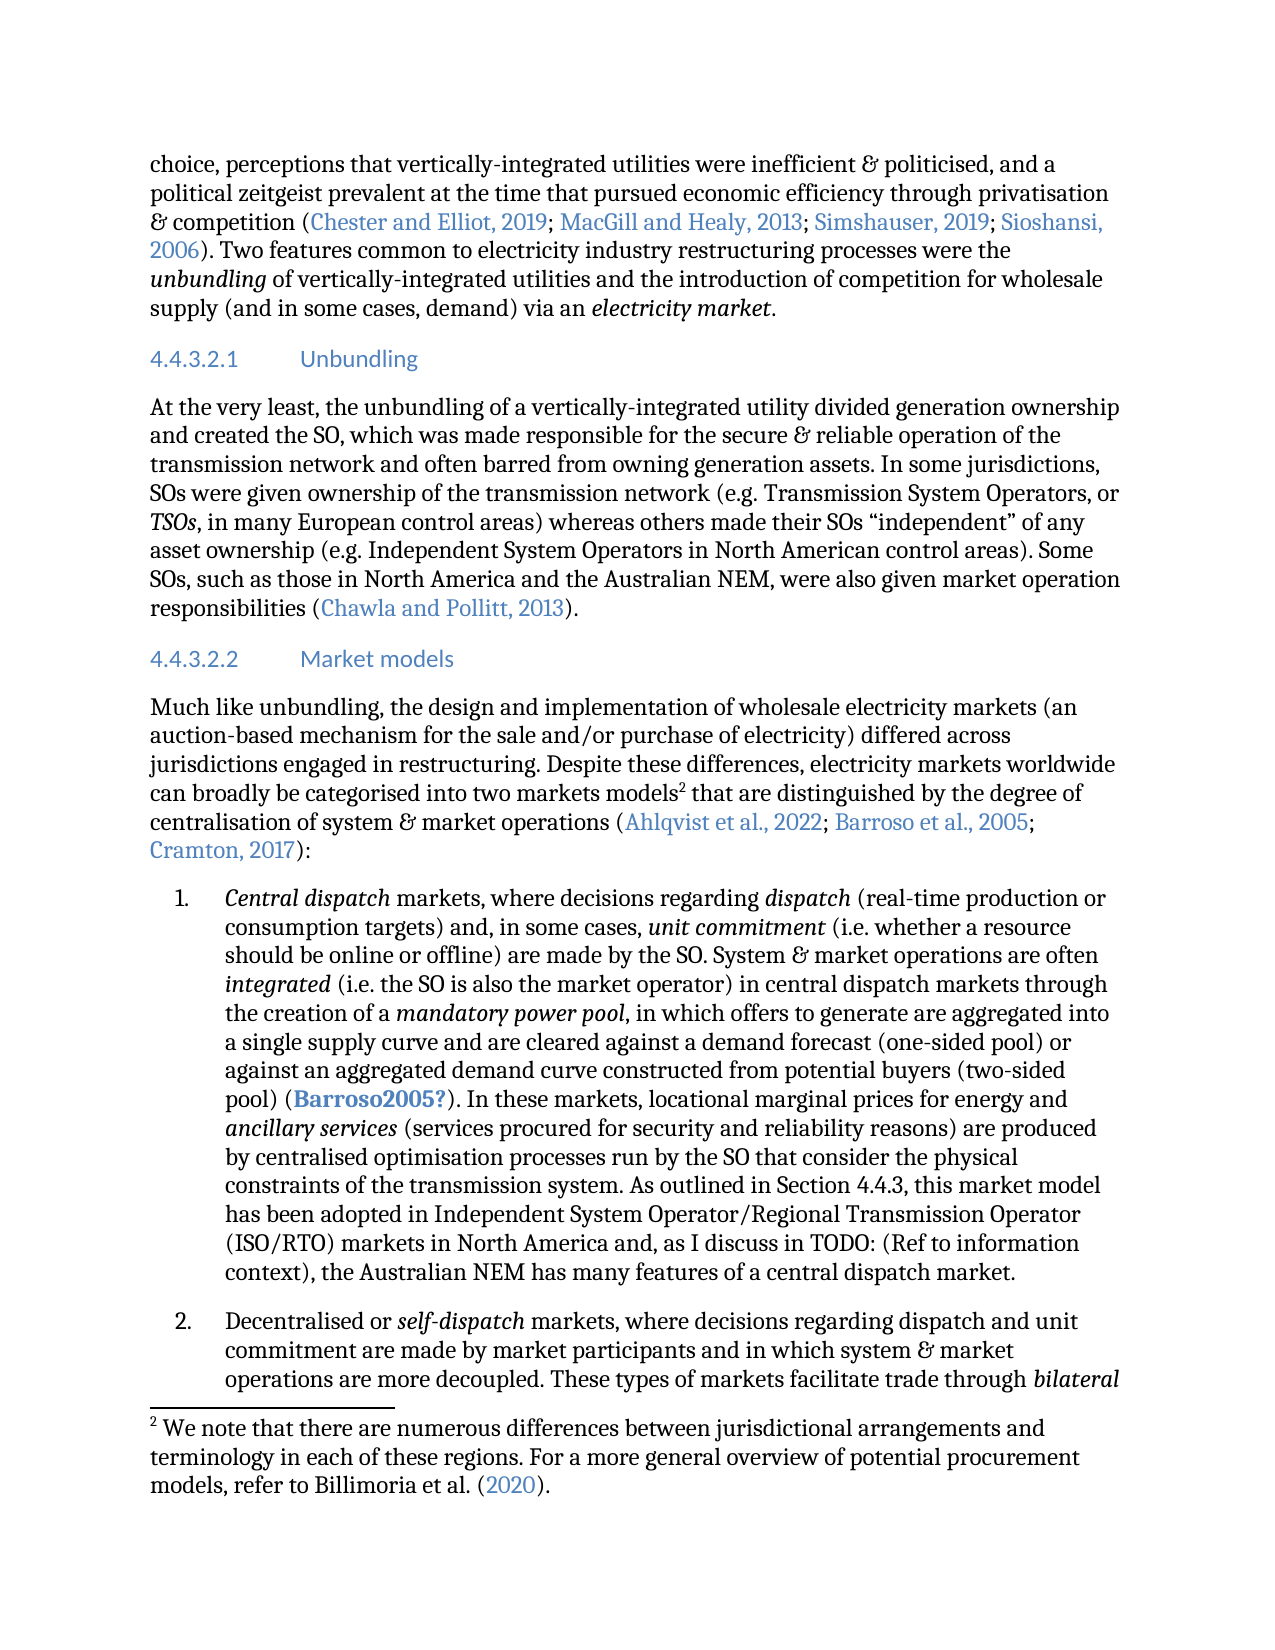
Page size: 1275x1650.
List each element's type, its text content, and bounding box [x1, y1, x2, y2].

subtitle 4.4.3.2.2 Market models [150, 643, 1125, 674]
text Much like unbundling, the design and implementation of wholesale electricity markets (an auction-based mechanism for the sale and/or purchase of electricity) differed across jurisdictions engaged in restructuring. Despite these differences, electricity markets worldwide can broadly be categorised into two markets models that are distinguished by the degree of centralisation of system & market operations (Ahlqvist et al., 2022; Barroso et al., 2005; Cramton, 2017): [150, 693, 1125, 865]
subtitle 4.4.3.2.1 Unbundling [150, 343, 1125, 374]
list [175, 1307, 1125, 1393]
list Central dispatch markets, where decisions regarding dispatch (real-time production or consumption targets) and, in some cases, unit commitment (i.e. whether a resource should be online or offline) are made by the SO. System & market operations are often integrated (i.e. the SO is also the market operator) in central dispatch markets through the creation of a mandatory power pool, in which offers to generate are aggregated into a single supply curve and are cleared against a demand forecast (one-sided pool) or against an aggregated demand curve constructed from potential buyers (two-sided pool) (Barroso2005?). In these markets, locational marginal prices for energy and ancillary services (services procured for security and reliability reasons) are produced by centralised optimisation processes run by the SO that consider the physical constraints of the transmission system. As outlined in Section 4.4.3, this market model has been adopted in Independent System Operator/Regional Transmission Operator (ISO/RTO) markets in North America and, as I discuss in TODO: (Ref to information context), the Australian NEM has many features of a central dispatch market. [175, 884, 1125, 1286]
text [150, 150, 1125, 322]
text At the very least, the unbundling of a vertically-integrated utility divided generation ownership and created the SO, which was made responsible for the secure & reliable operation of the transmission network and often barred from owning generation assets. In some jurisdictions, SOs were given ownership of the transmission network (e.g. Transmission System Operators, or TSOs, in many European control areas) whereas others made their SOs “independent” of any asset ownership (e.g. Independent System Operators in North American control areas). Some SOs, such as those in North America and the Australian NEM, were also given market operation responsibilities (Chawla and Pollitt, 2013). [150, 393, 1125, 623]
